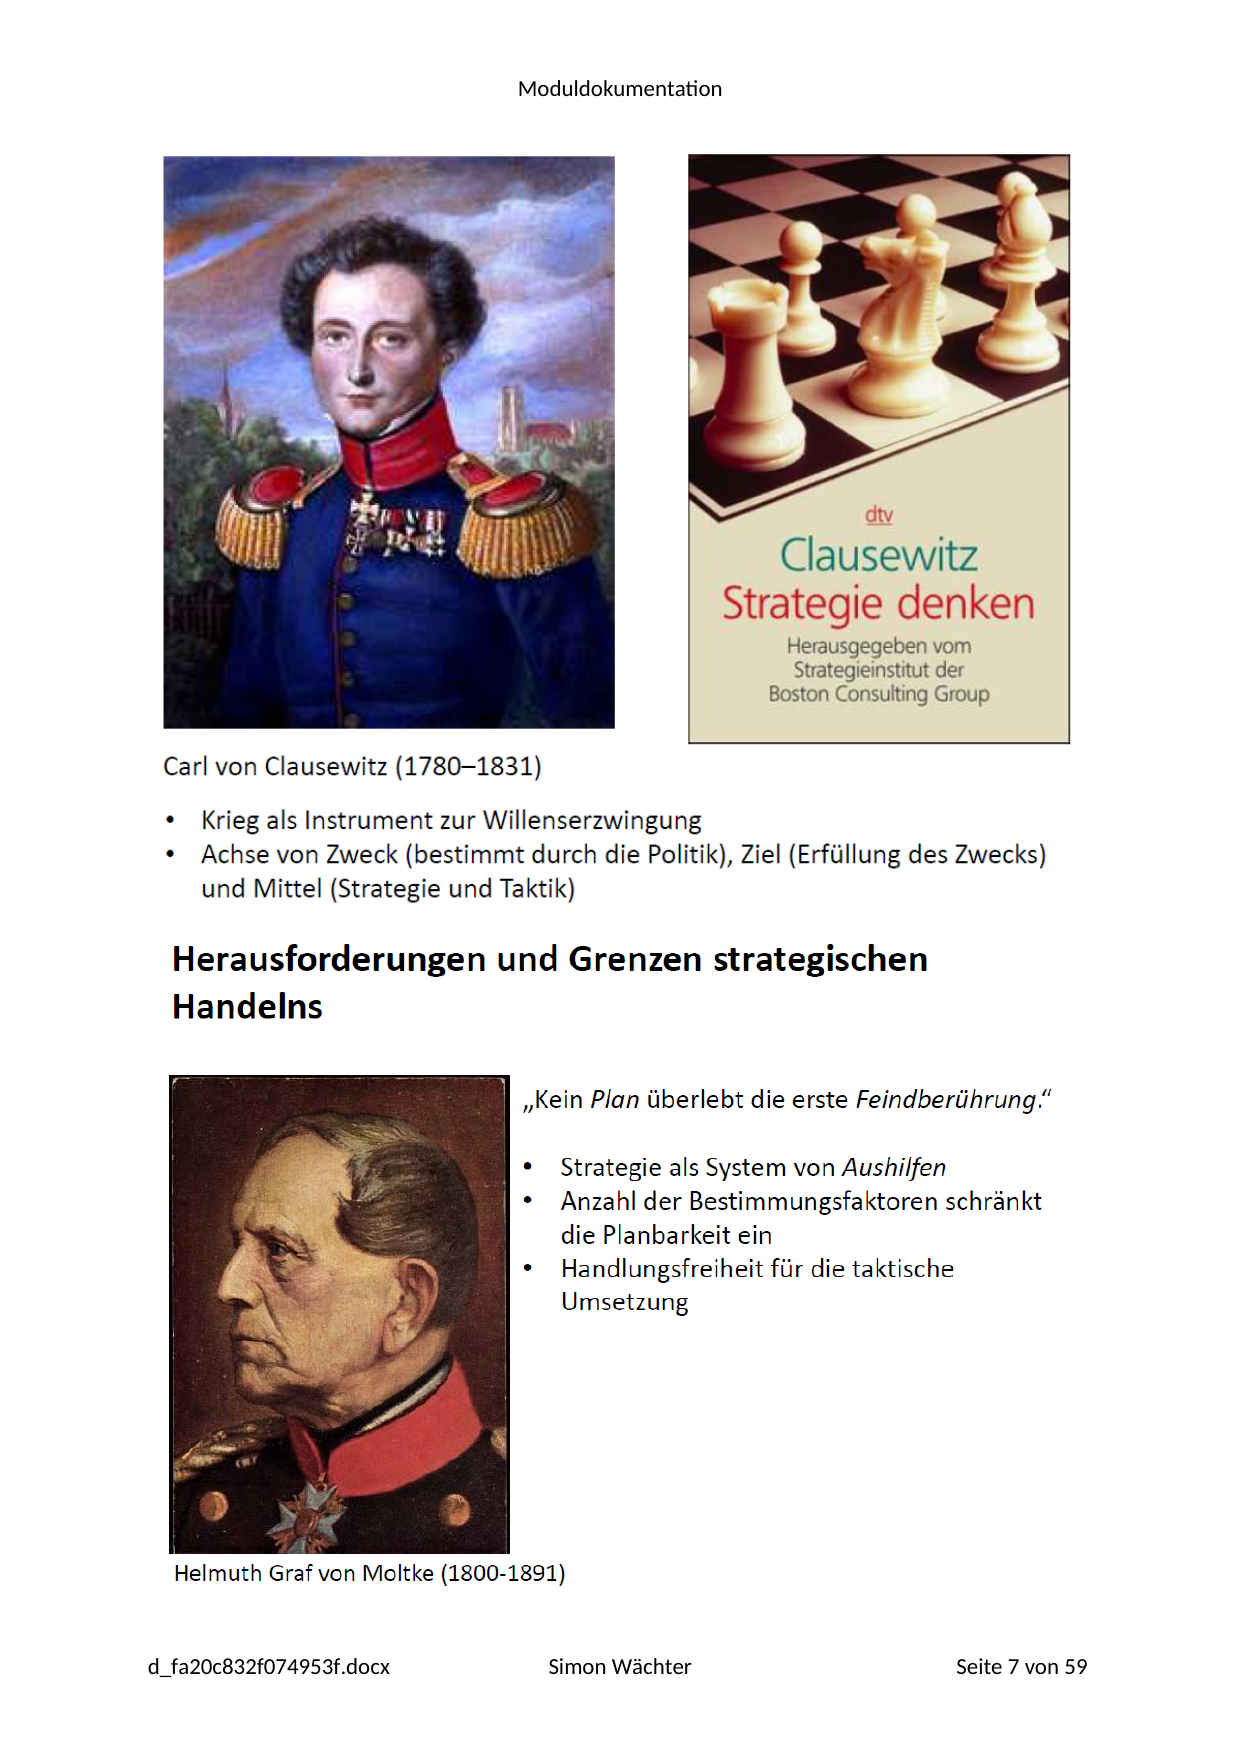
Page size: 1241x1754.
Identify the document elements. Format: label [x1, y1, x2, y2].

picture [147, 933, 1093, 1599]
picture [147, 147, 1093, 915]
